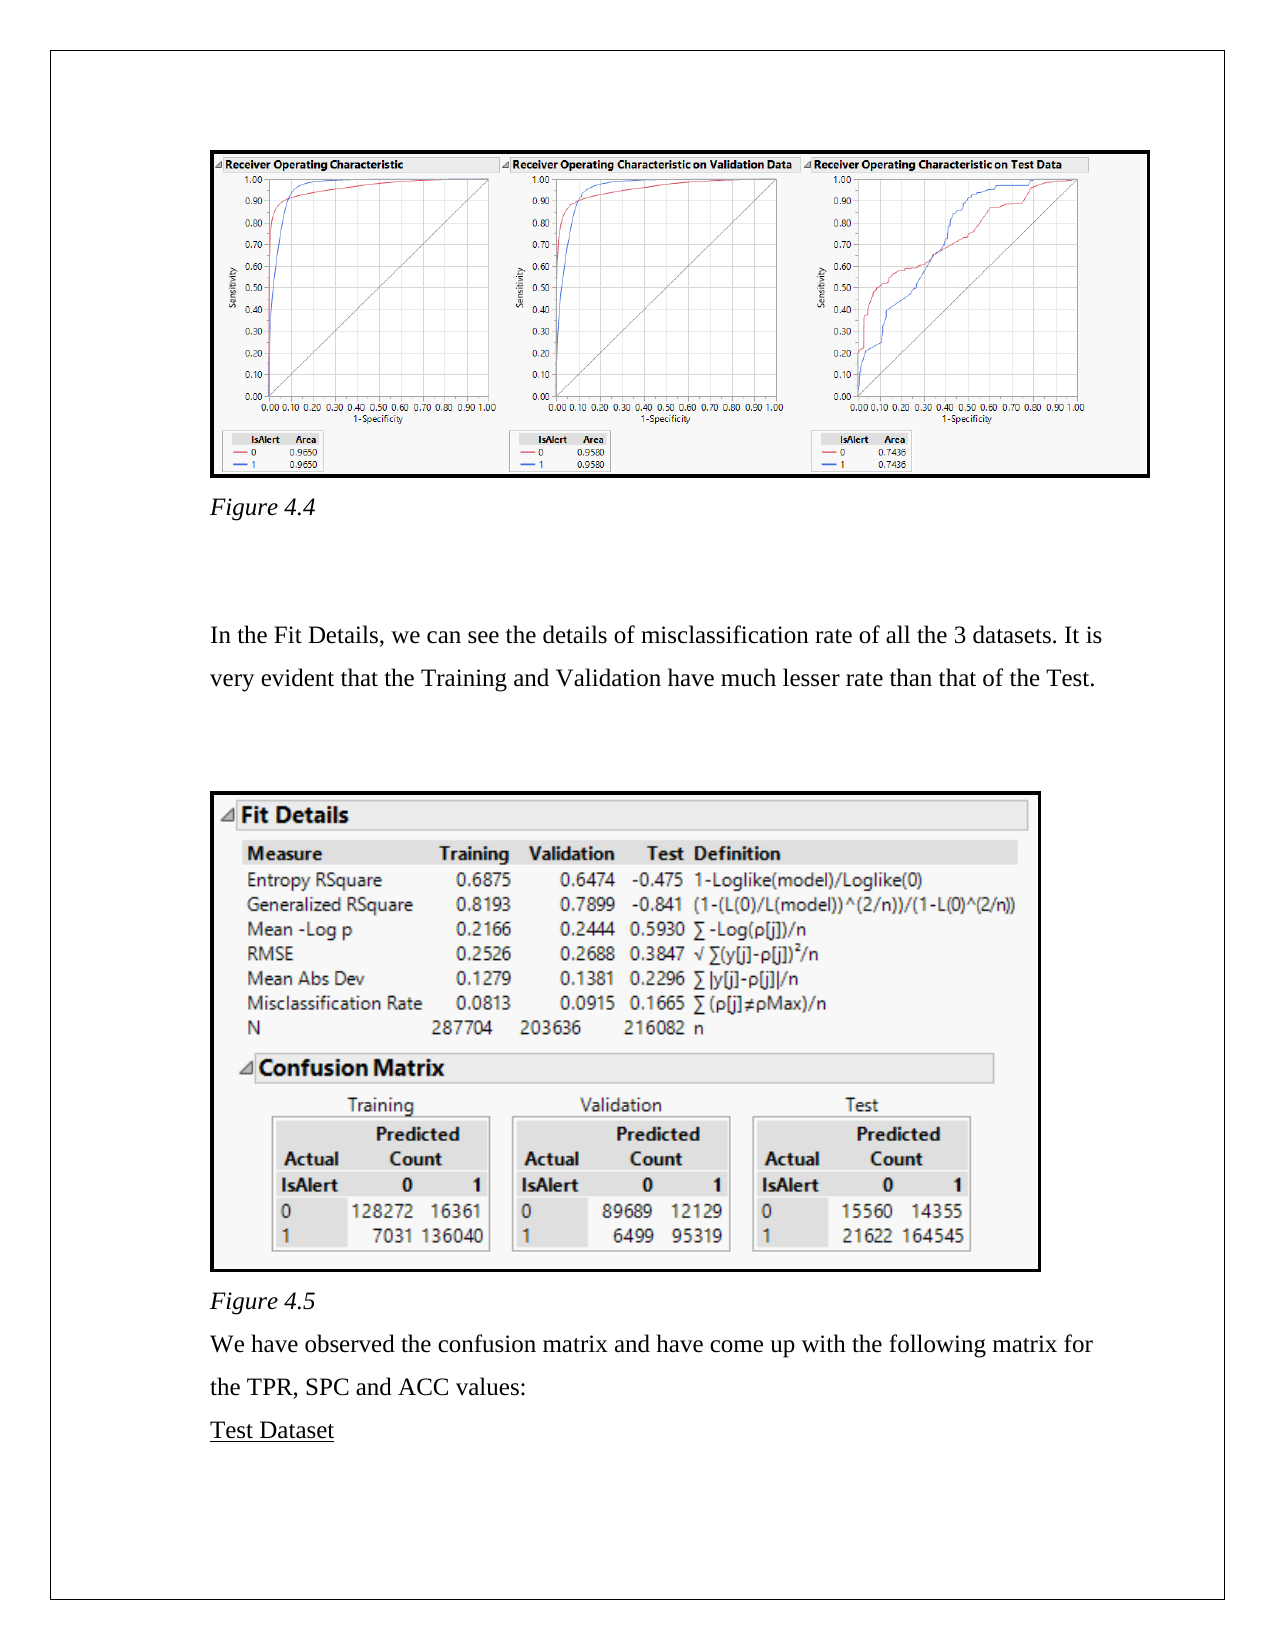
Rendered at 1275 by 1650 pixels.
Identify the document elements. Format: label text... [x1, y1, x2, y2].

picture [214, 795, 1038, 1269]
text Test Dataset [150, 1416, 1125, 1444]
text In the Fit Details, we can see the details of misclassification rate of all the 3 datasets. It is very evident that the Training and Validation have much lesser rate than that of the Test. [210, 620, 1125, 692]
picture [214, 154, 1147, 474]
text We have observed the confusion matrix and have come up with the following matrix for the TPR, SPC and ACC values: [210, 1329, 1125, 1401]
text Figure 4.5 [210, 1286, 1125, 1315]
text Figure 4.4 [210, 492, 1125, 521]
